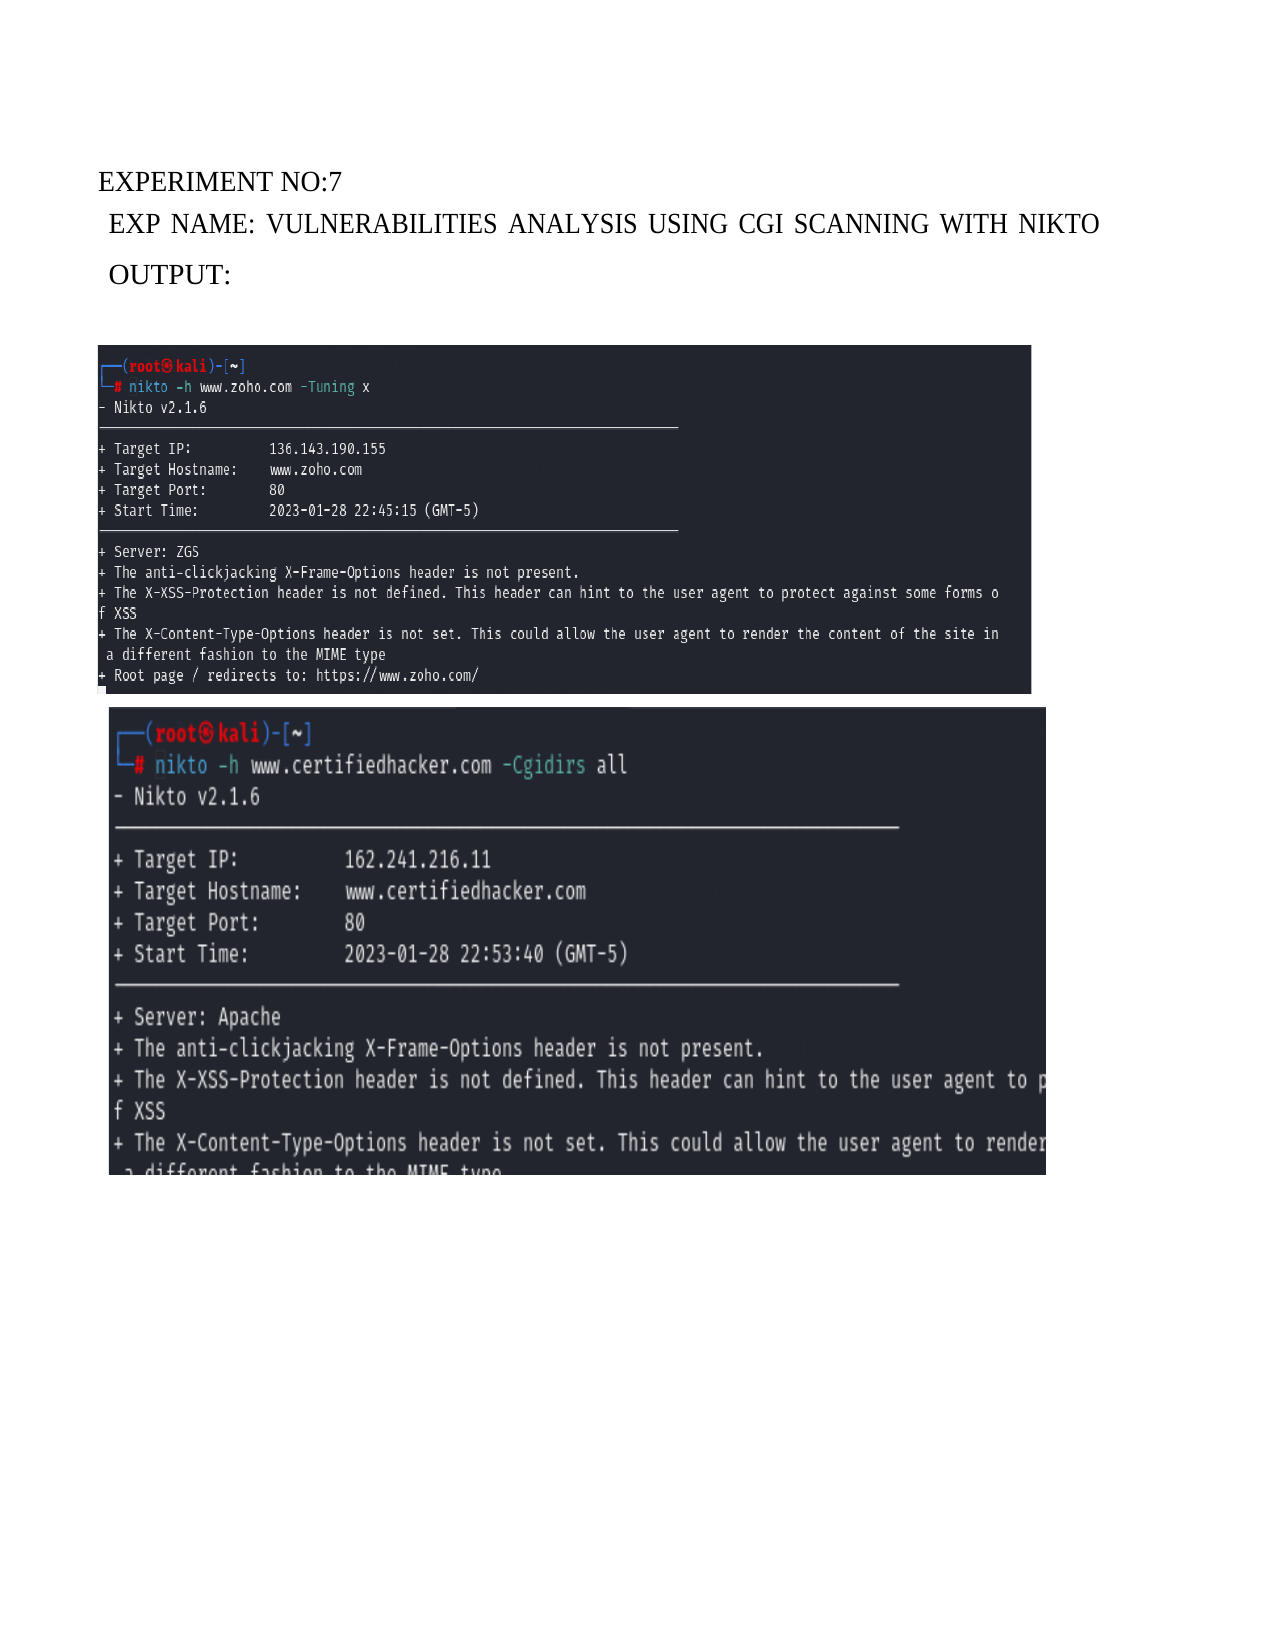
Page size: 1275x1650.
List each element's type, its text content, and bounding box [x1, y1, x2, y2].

text EXP NAME: VULNERABILITIES ANALYSIS USING CGI SCANNING WITH NIKTO [108, 207, 1242, 240]
text OUTPUT: [108, 257, 1242, 291]
picture [97, 345, 1032, 694]
text EXPERIMENT NO:7 [98, 165, 1242, 198]
picture [108, 707, 1046, 1175]
